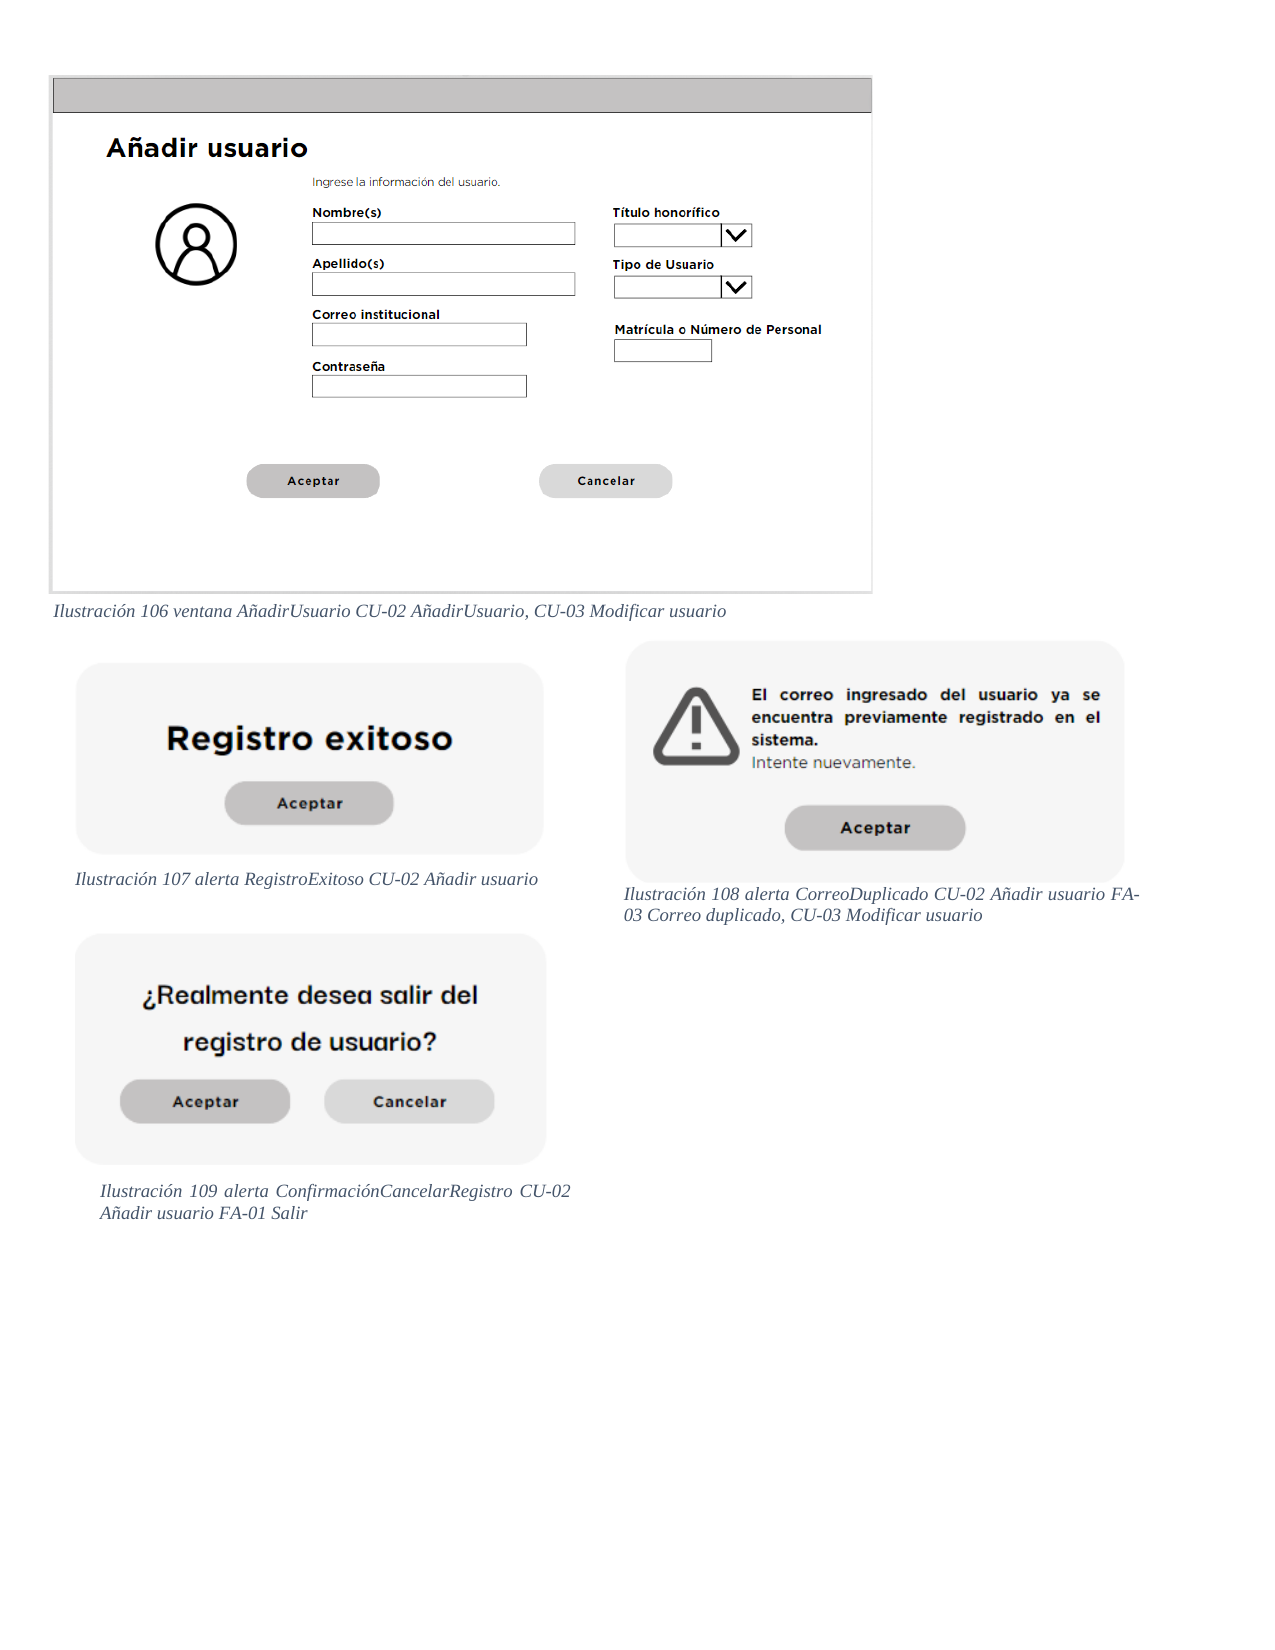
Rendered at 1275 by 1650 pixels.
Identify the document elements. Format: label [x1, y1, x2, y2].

picture [48, 75, 873, 594]
picture [74, 656, 548, 859]
picture [75, 927, 548, 1165]
picture [612, 636, 1132, 890]
